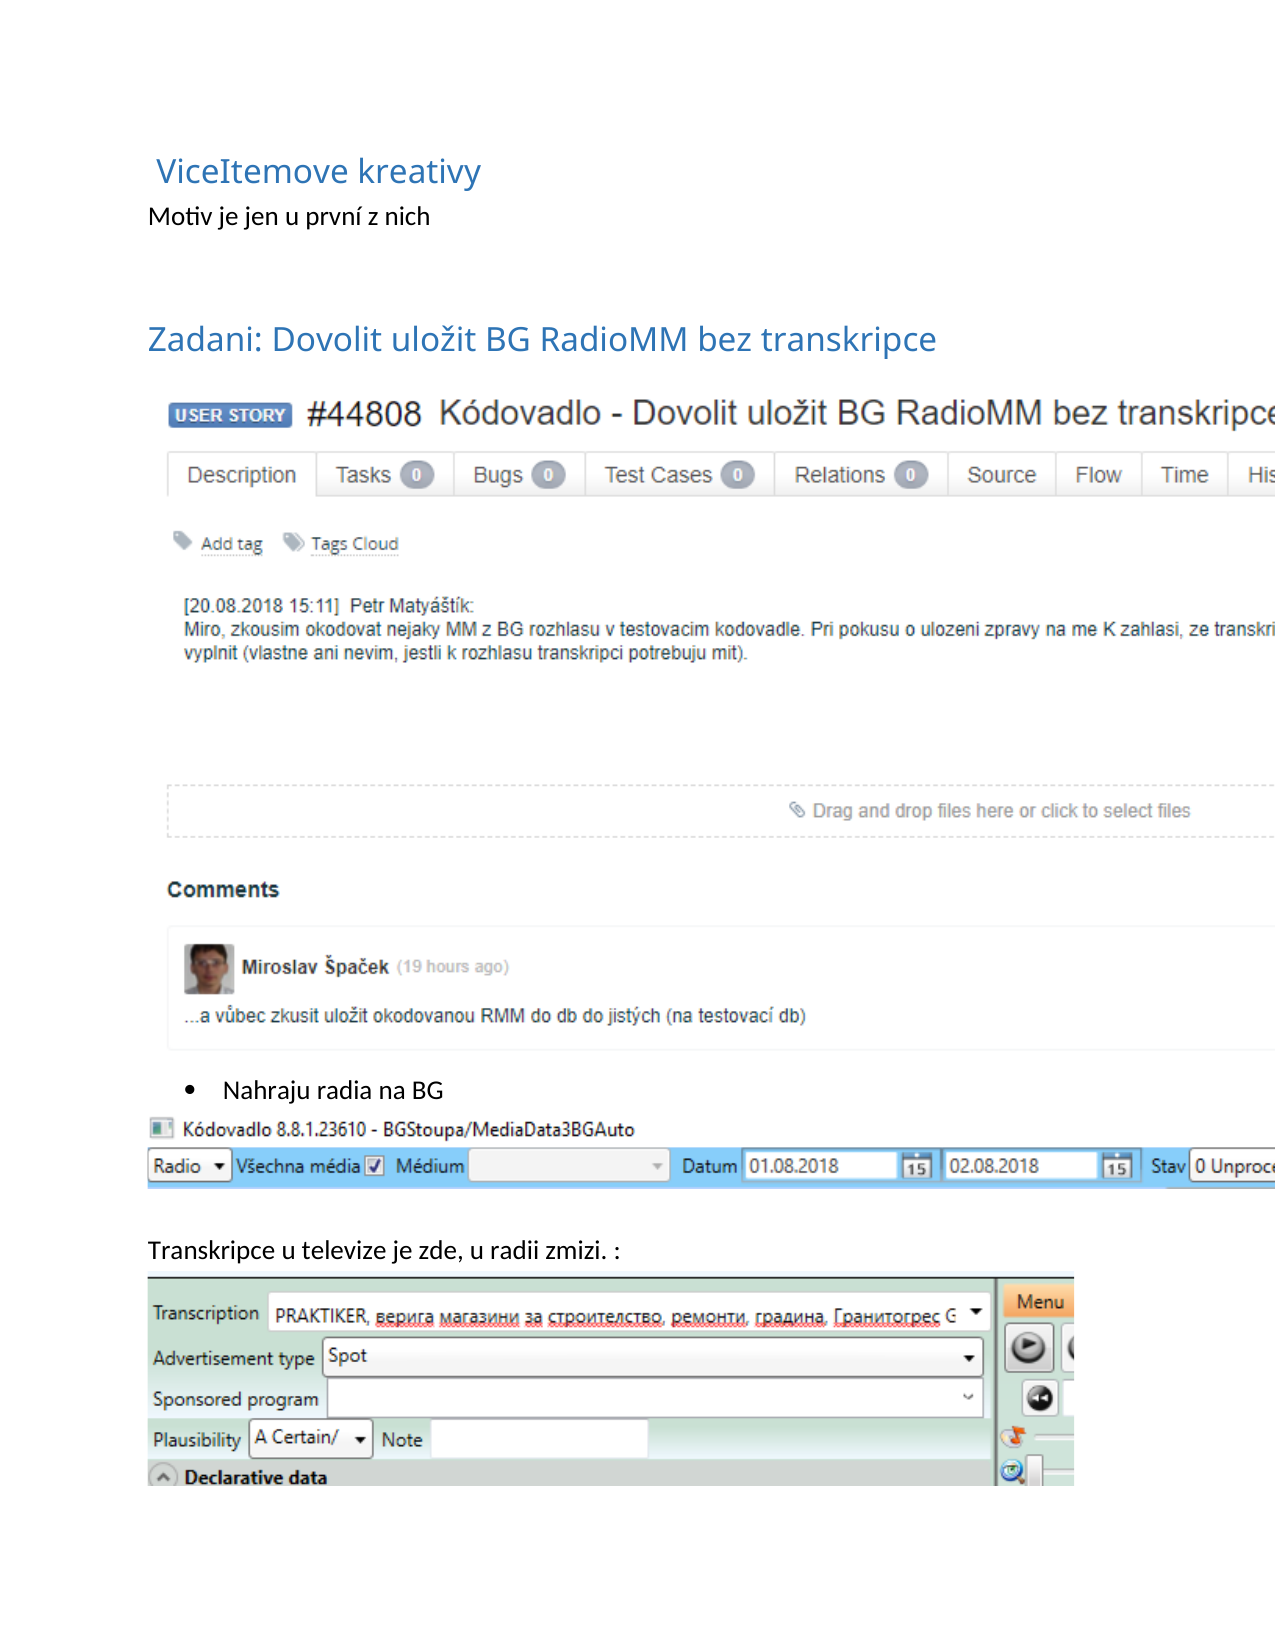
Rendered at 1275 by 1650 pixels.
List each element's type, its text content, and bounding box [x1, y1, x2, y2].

text Motiv je jen u první z nich [148, 199, 1127, 232]
list Nahraju radia na BG [185, 1073, 1127, 1106]
subtitle ViceItemove kreativy [148, 148, 1127, 193]
subtitle Zadani: Dovolit uložit BG RadioMM bez transkripce [148, 316, 1127, 361]
text Transkripce u televize je zde, u radii zmizi. : [148, 1233, 1127, 1266]
